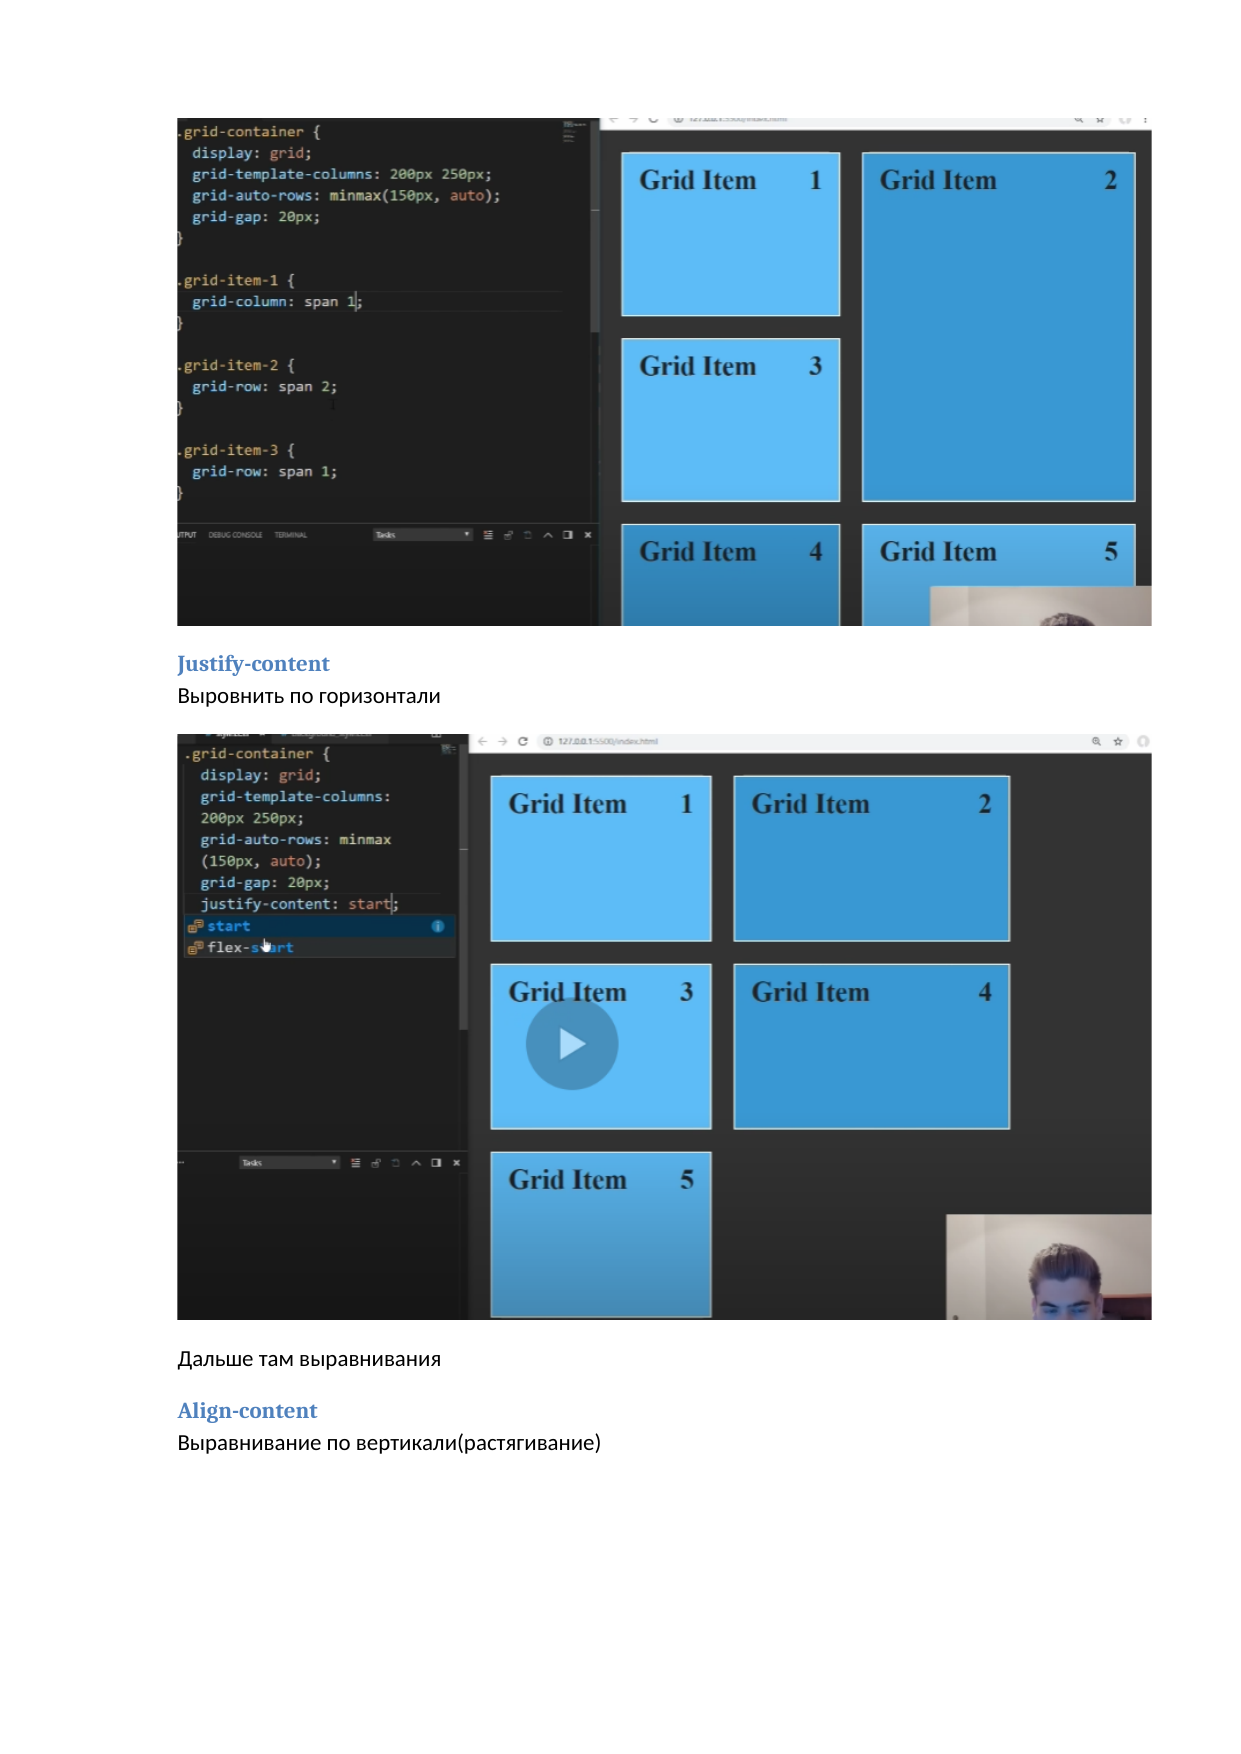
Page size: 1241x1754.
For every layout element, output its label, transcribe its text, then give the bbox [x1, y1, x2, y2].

text Выравнивание по вертикали(растягивание) [177, 1428, 1152, 1456]
text Дальше там выравнивания [177, 1344, 1152, 1372]
text Выровнить по горизонтали [177, 681, 1152, 709]
picture [177, 734, 1152, 1320]
subtitle Justify-content [177, 651, 1152, 677]
picture [177, 118, 1152, 626]
subtitle Align-content [177, 1397, 1152, 1424]
